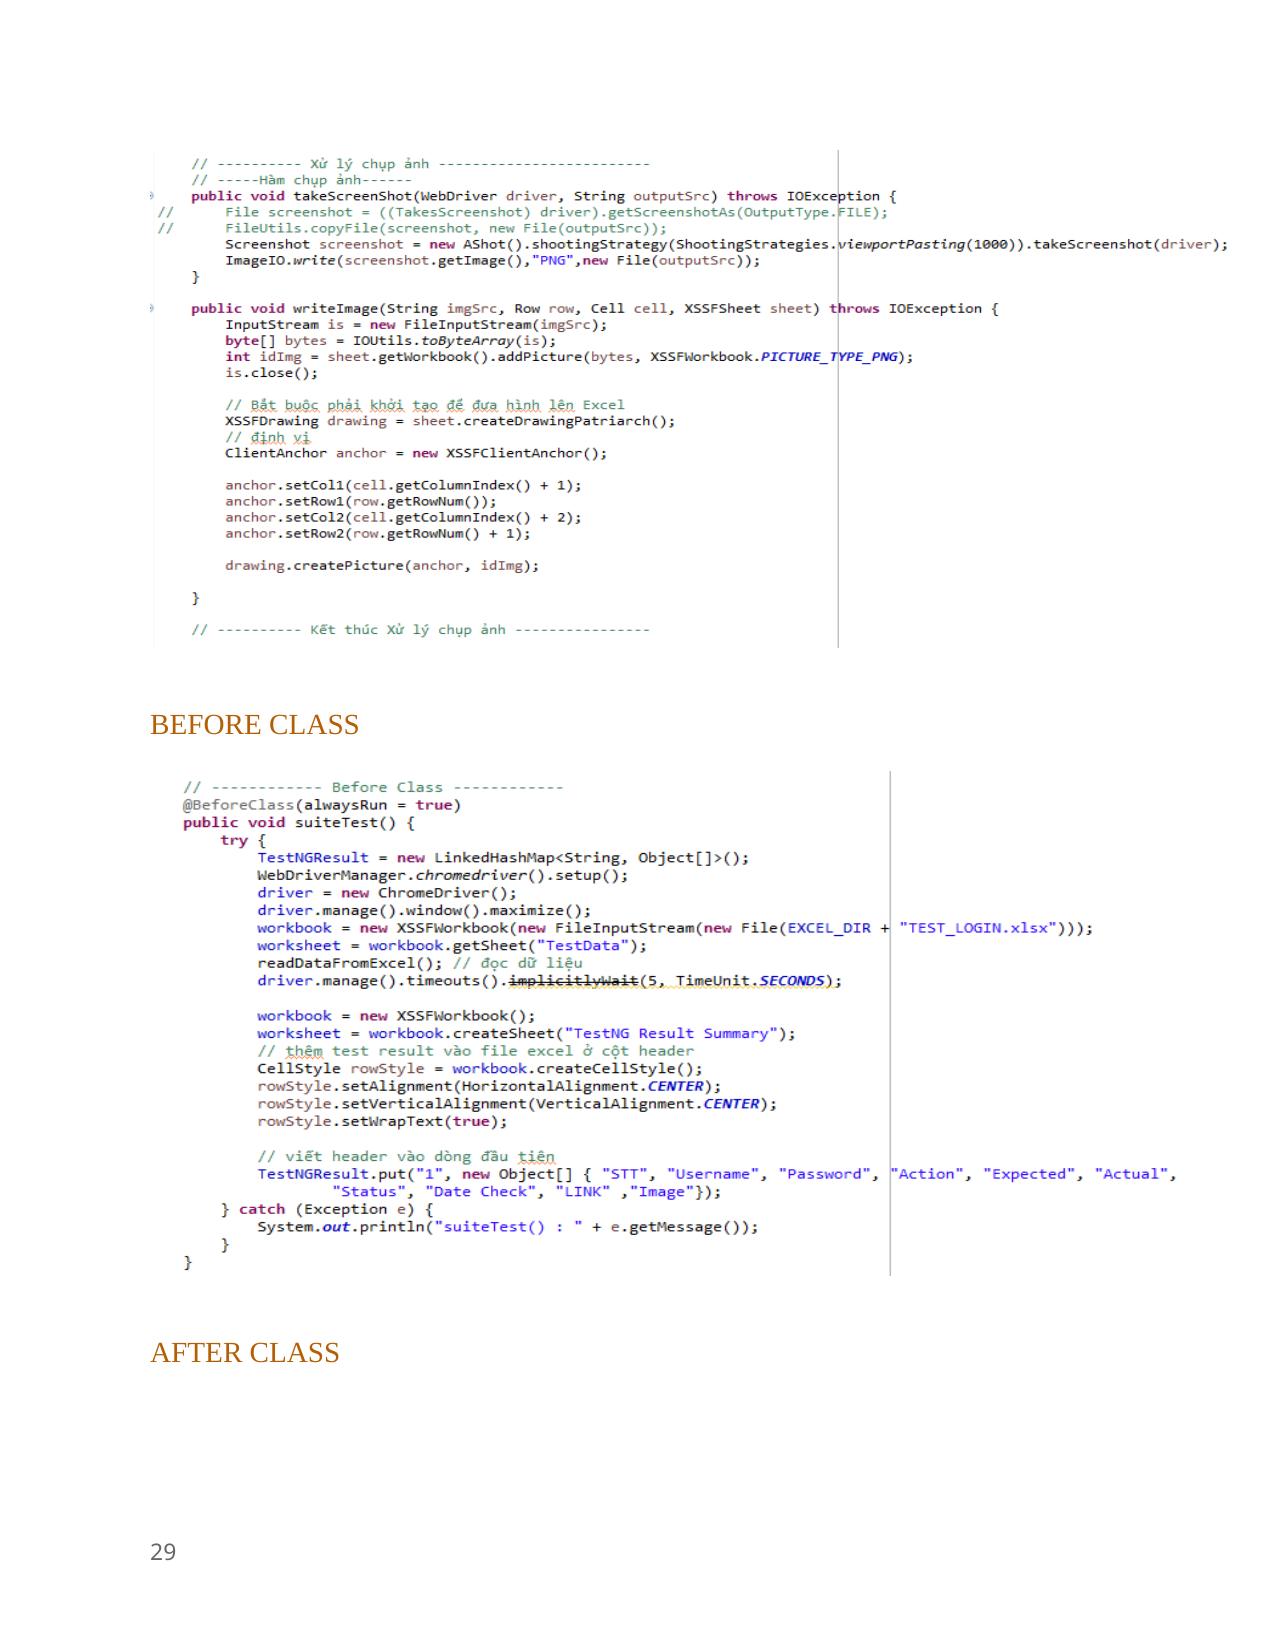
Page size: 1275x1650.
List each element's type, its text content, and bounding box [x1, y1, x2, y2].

picture [150, 771, 1255, 1276]
subtitle BEFORE CLASS [150, 707, 1125, 741]
subtitle AFTER CLASS [150, 1335, 1125, 1369]
picture [150, 150, 1257, 648]
